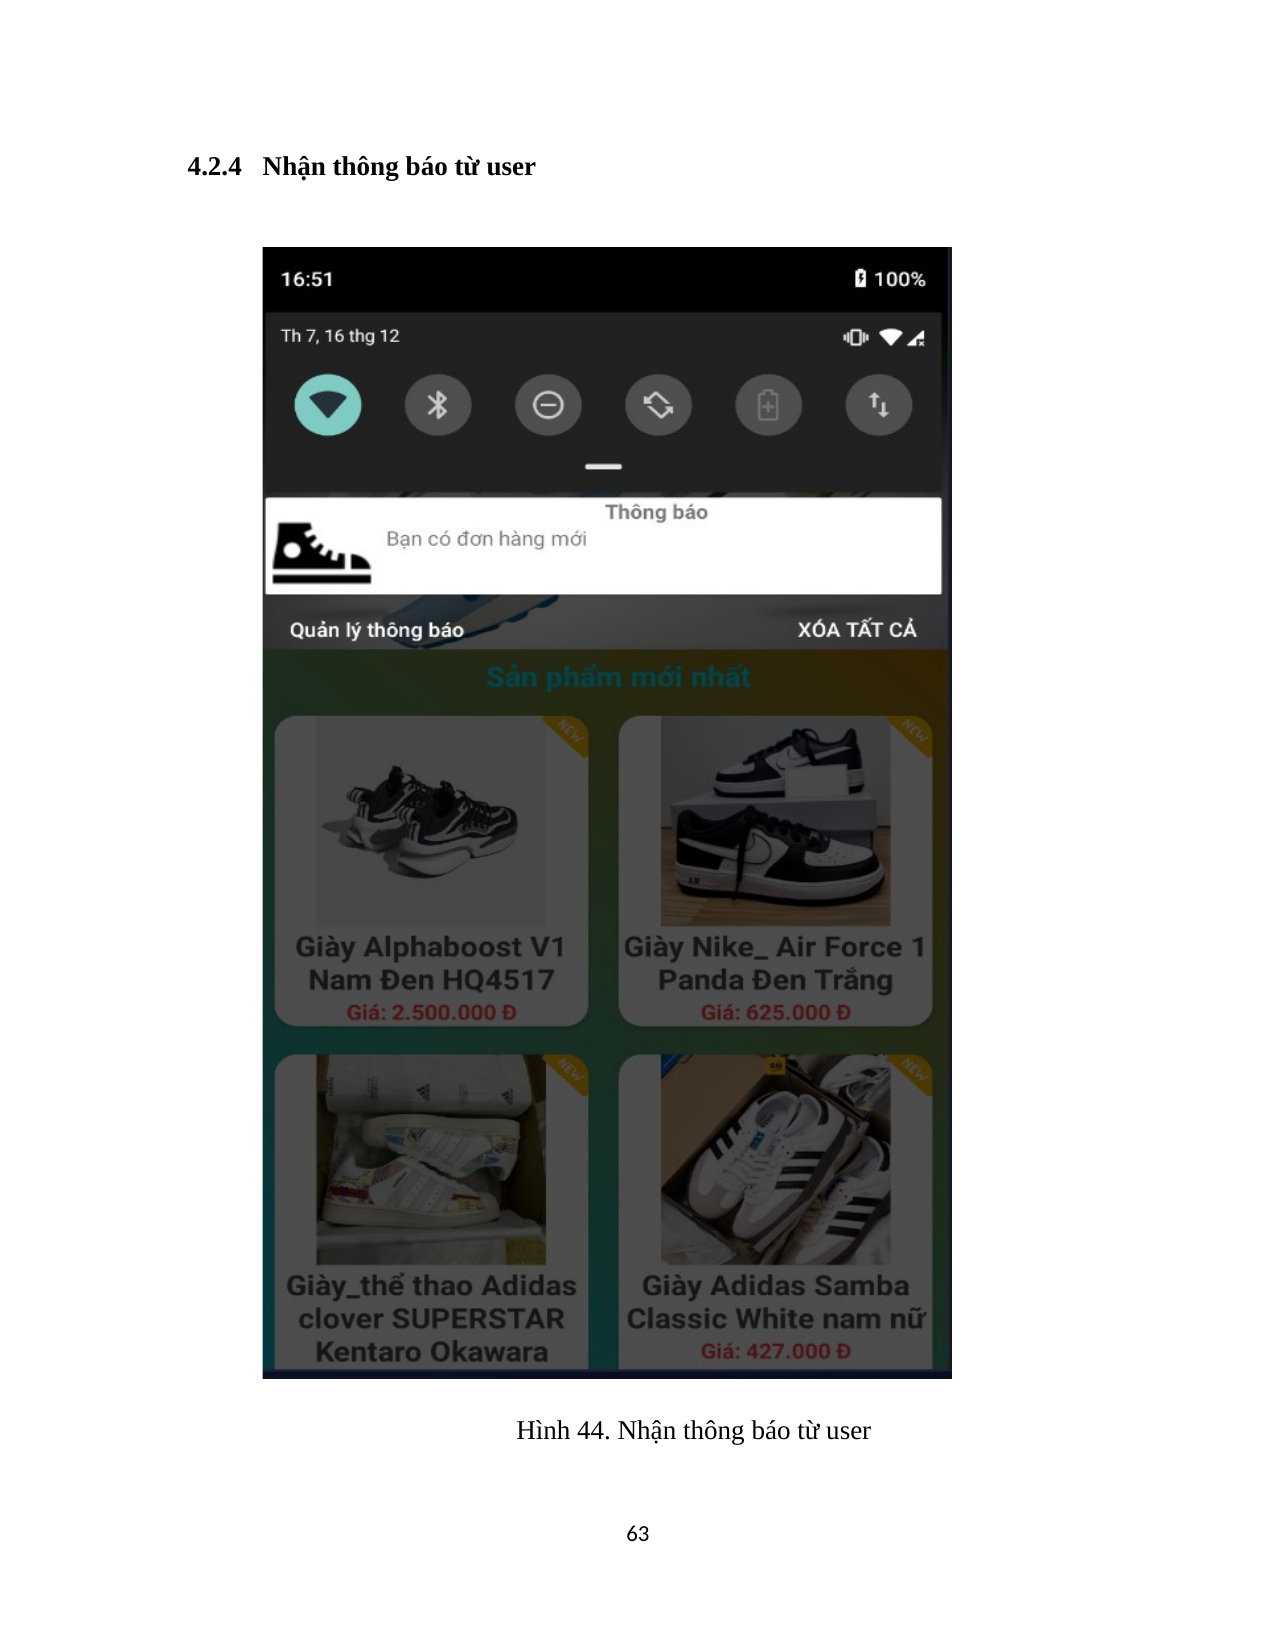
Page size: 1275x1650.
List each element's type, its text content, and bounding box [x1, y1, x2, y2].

list Nhận thông báo từ user [187, 150, 1125, 181]
picture [262, 247, 952, 1379]
list Hình 44. Nhận thông báo từ user [262, 1414, 1125, 1445]
